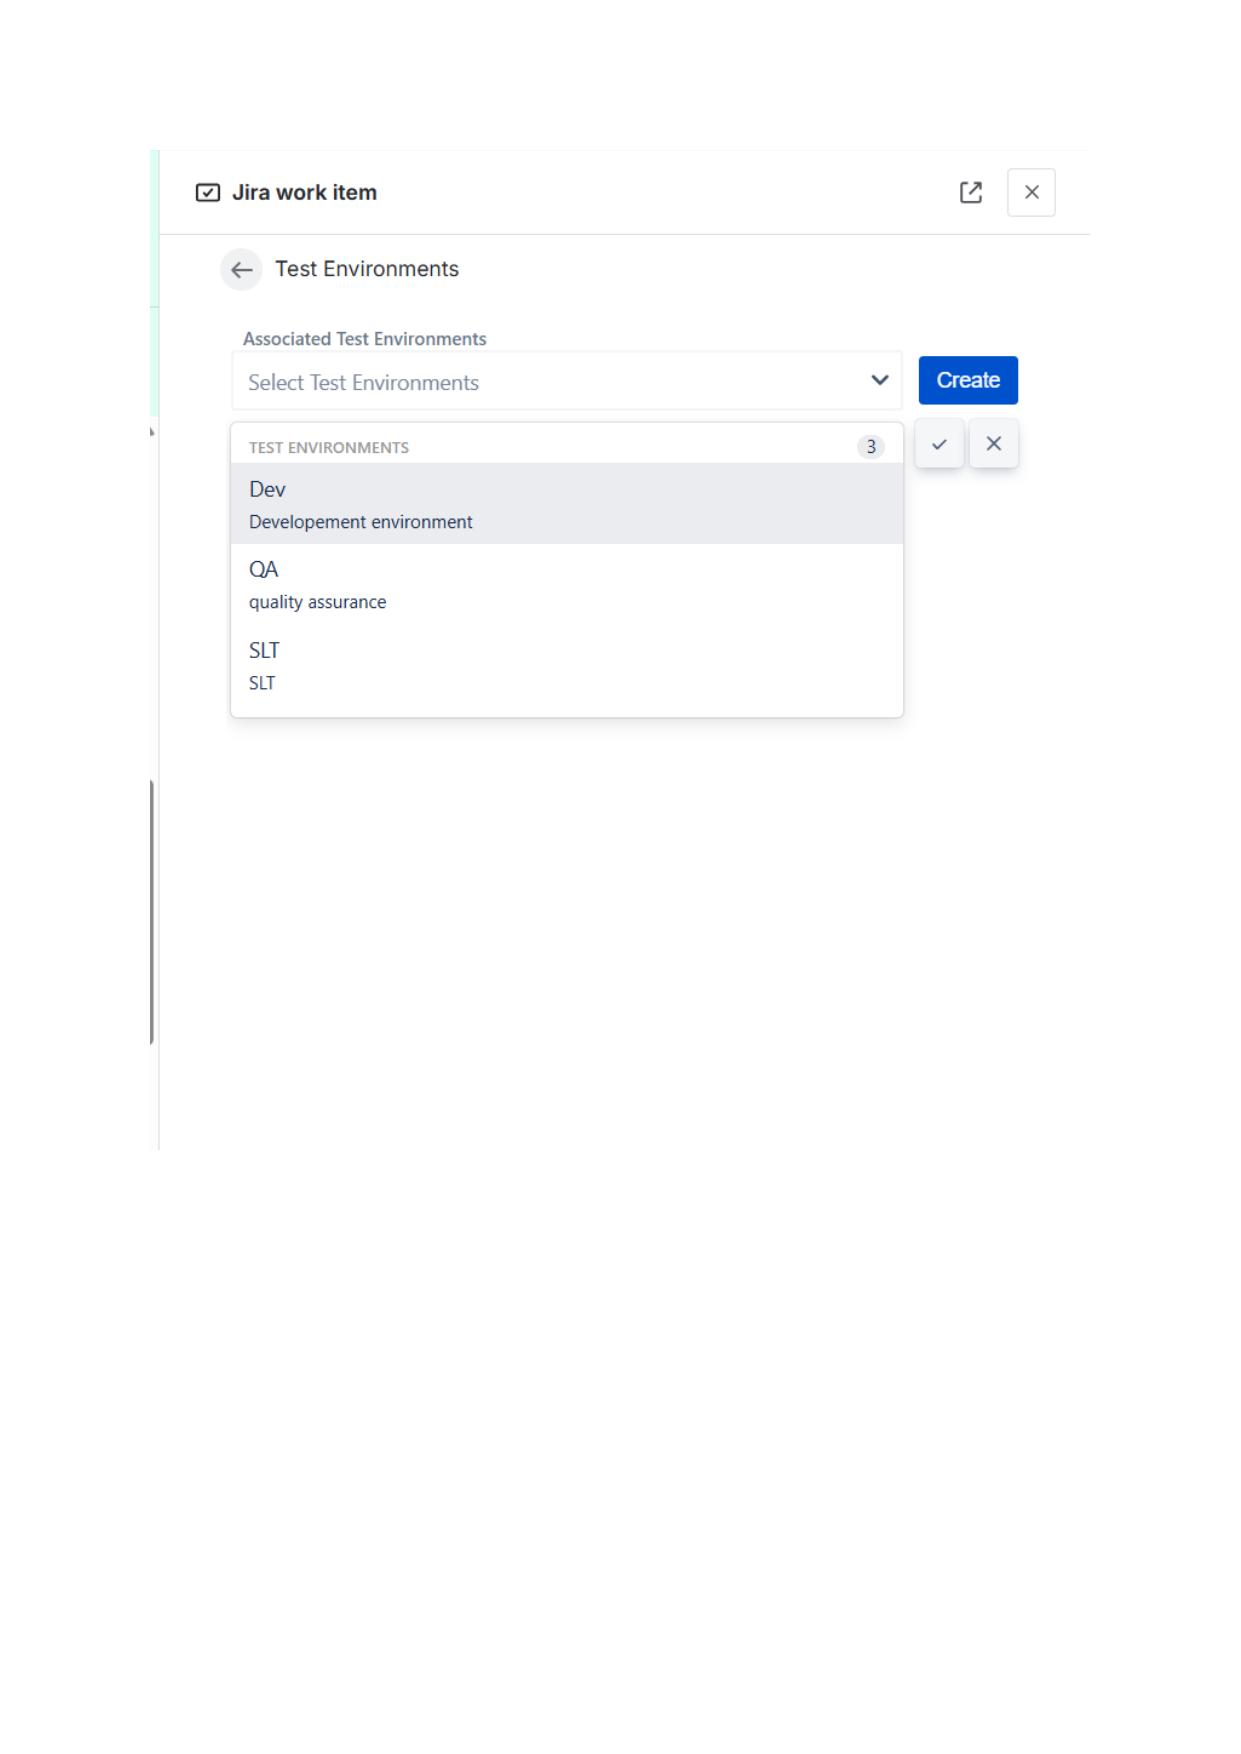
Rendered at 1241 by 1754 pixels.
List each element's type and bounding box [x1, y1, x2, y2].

picture [150, 150, 1091, 1150]
